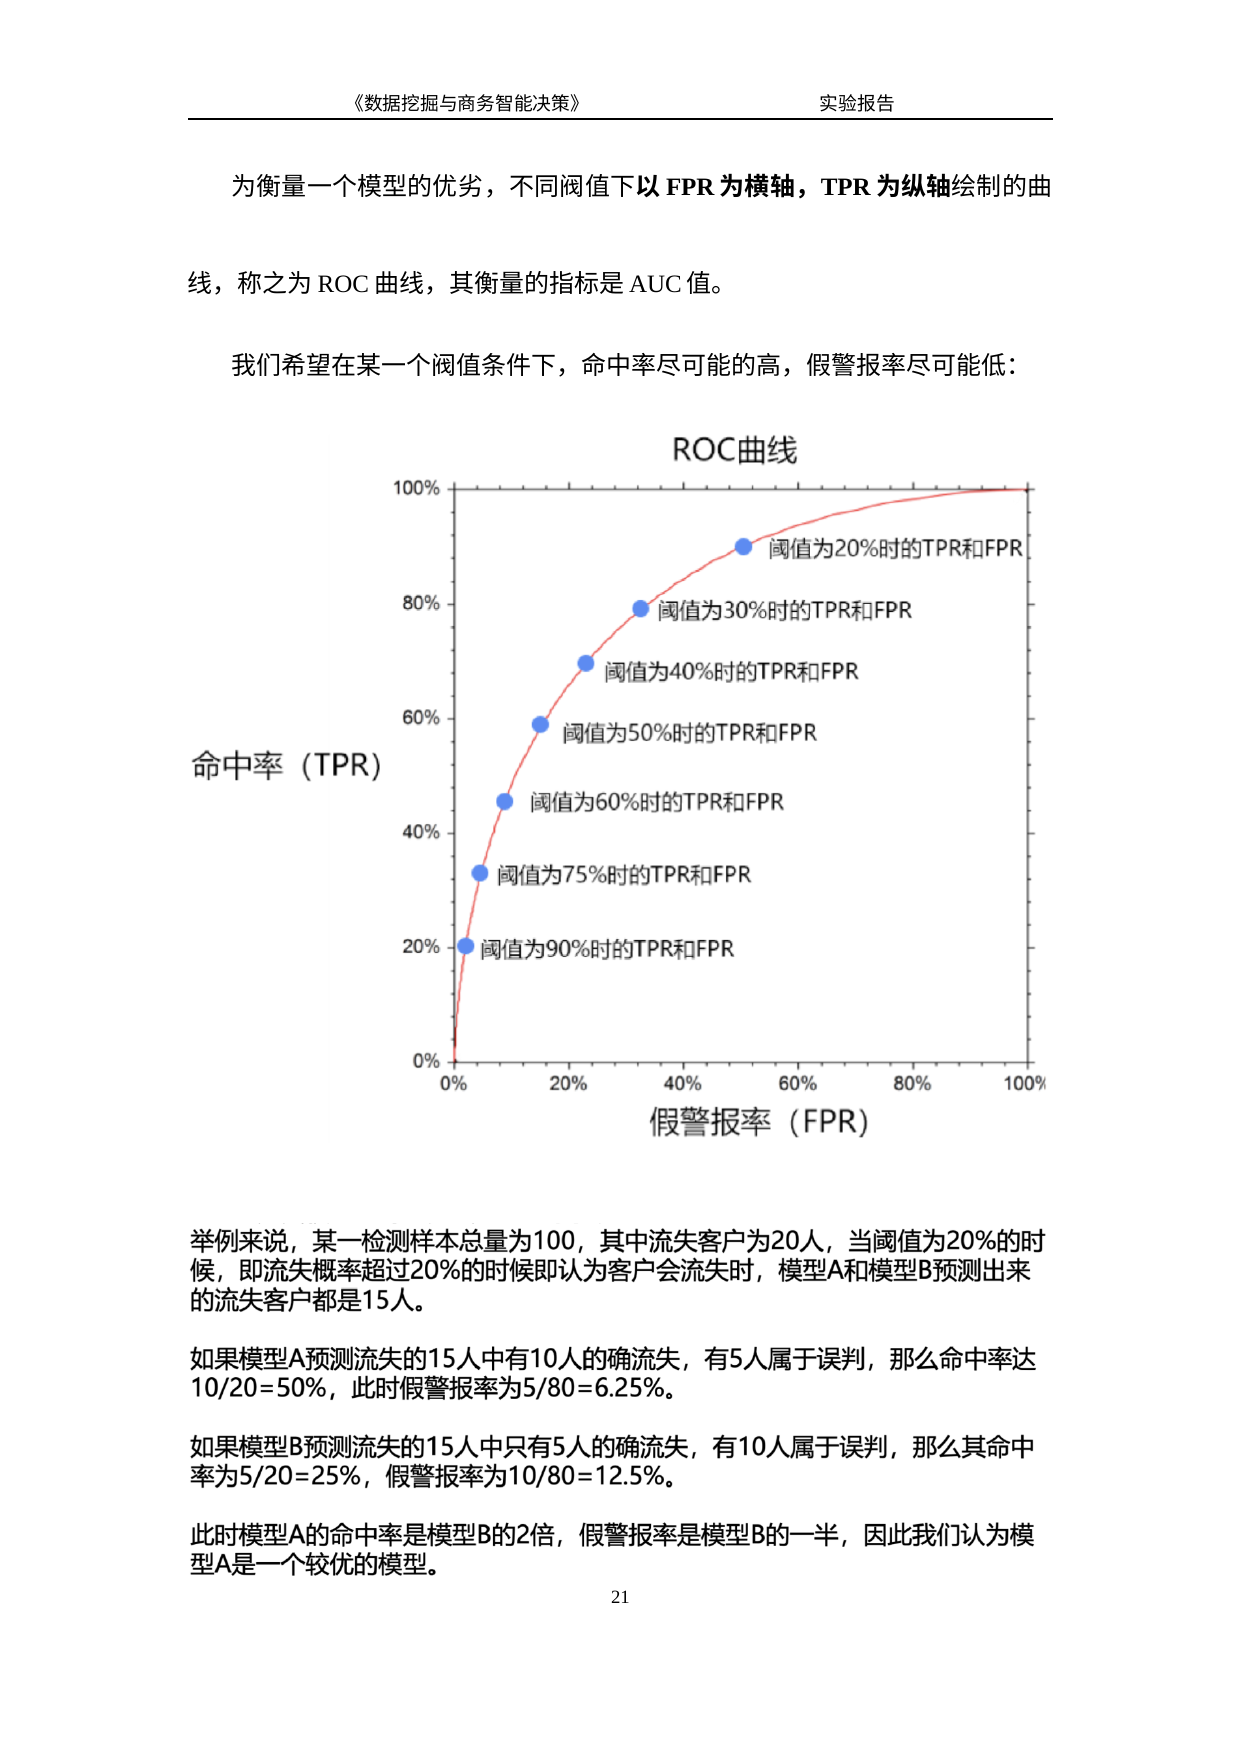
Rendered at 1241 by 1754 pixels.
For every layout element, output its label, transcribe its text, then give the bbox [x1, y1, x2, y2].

list 为衡量一个模型的优劣，不同阀值下以FPR为横轴，TPR为纵轴绘制的曲线，称之为ROC曲线，其衡量的指标是AUC值。 [187, 153, 1053, 316]
picture [187, 414, 1053, 1151]
picture [187, 1223, 1051, 1578]
list 我们希望在某一个阀值条件下，命中率尽可能的高，假警报率尽可能低： [187, 332, 1053, 397]
